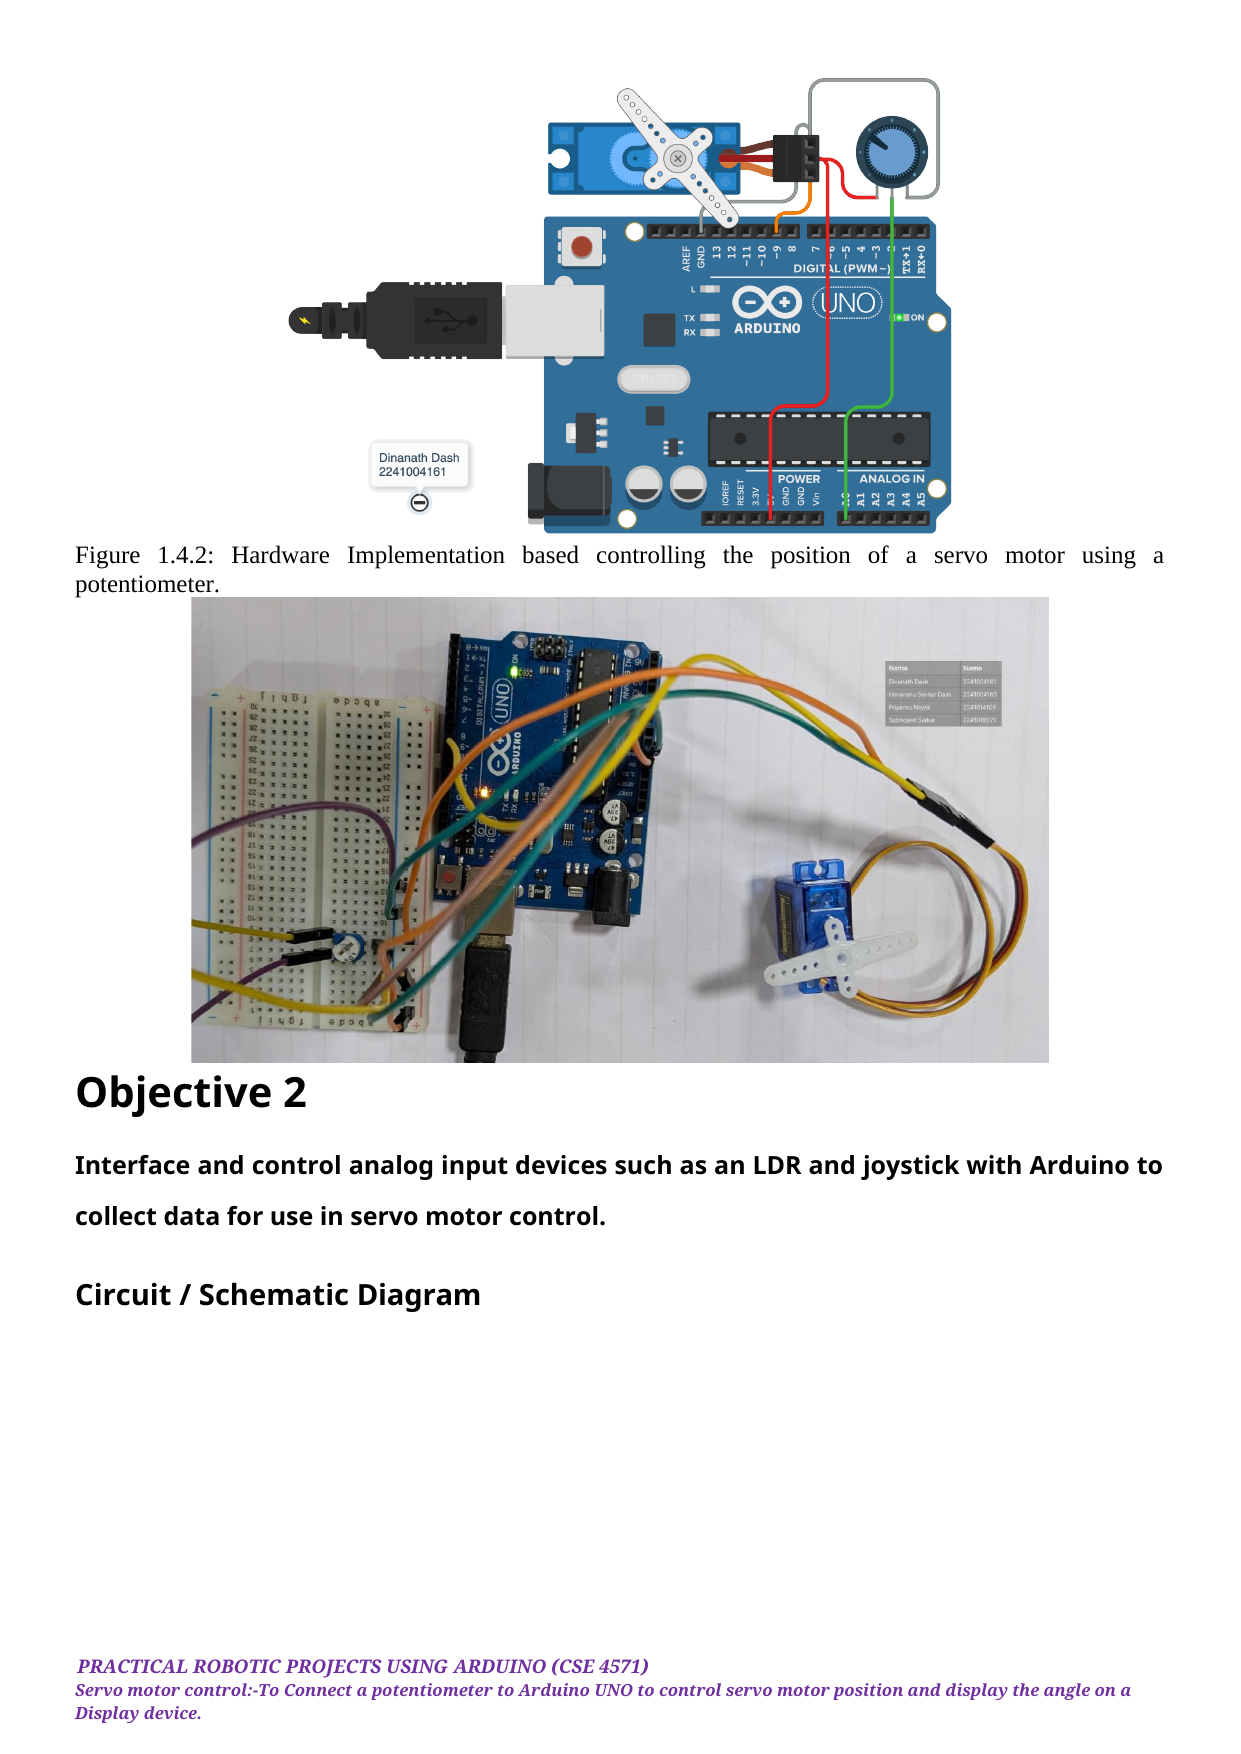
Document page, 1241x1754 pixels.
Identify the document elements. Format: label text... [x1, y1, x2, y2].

text Figure 1.4.2: Hardware Implementation based controlling the position of a servo motor using a potentiometer. [75, 540, 1165, 597]
subtitle Circuit / Schematic Diagram [75, 1274, 1165, 1313]
text Objective 2 [75, 1062, 1165, 1119]
list Interface and control analog input devices such as an LDR and joystick with Arduino to collect data for use in servo motor control. [75, 1148, 1165, 1233]
picture [286, 75, 955, 540]
picture [191, 597, 1049, 1063]
